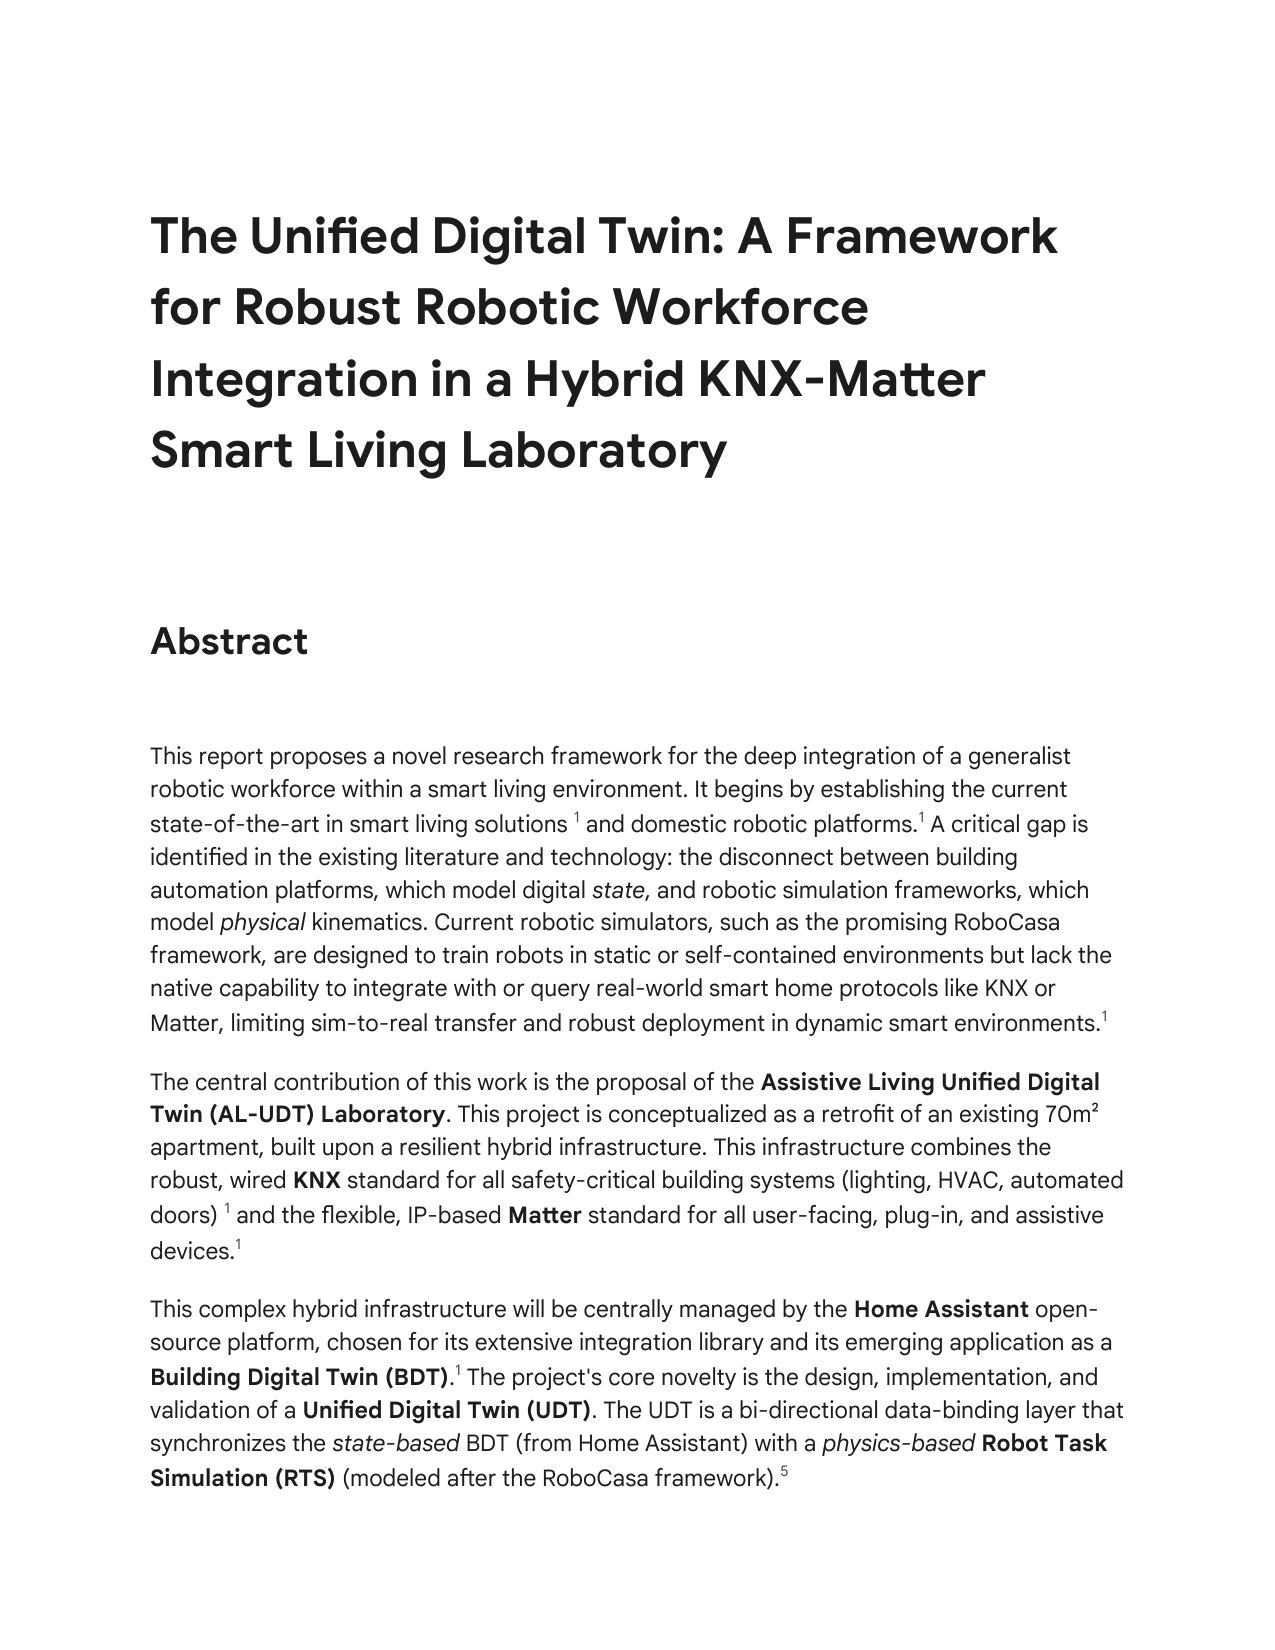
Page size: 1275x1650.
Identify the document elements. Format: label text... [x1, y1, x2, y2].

text The central contribution of this work is the proposal of the Assistive Living Unified Digital Twin (AL-UDT) Laboratory. This project is conceptualized as a retrofit of an existing 70m² apartment, built upon a resilient hybrid infrastructure. This infrastructure combines the robust, wired KNX standard for all safety-critical building systems (lighting, HVAC, automated doors) 1 and the flexible, IP-based Matter standard for all user-facing, plug-in, and assistive devices.1 [150, 1068, 1125, 1266]
subtitle Abstract [150, 618, 1125, 665]
text This complex hybrid infrastructure will be centrally managed by the Home Assistant open-source platform, chosen for its extensive integration library and its emerging application as a Building Digital Twin (BDT).1 The project's core novelty is the design, implementation, and validation of a Unified Digital Twin (UDT). The UDT is a bi-directional data-binding layer that synchronizes the state-based BDT (from Home Assistant) with a physics-based Robot Task Simulation (RTS) (modeled after the RoboCasa framework).5 [150, 1296, 1125, 1494]
subtitle The Unified Digital Twin: A Framework for Robust Robotic Workforce Integration in a Hybrid KNX-Matter Smart Living Laboratory [150, 205, 1125, 482]
text This report proposes a novel research framework for the deep integration of a generalist robotic workforce within a smart living environment. It begins by establishing the current state-of-the-art in smart living solutions 1 and domestic robotic platforms.1 A critical gap is identified in the existing literature and technology: the disconnect between building automation platforms, which model digital state, and robotic simulation frameworks, which model physical kinematics. Current robotic simulators, such as the promising RoboCasa framework, are designed to train robots in static or self-contained environments but lack the native capability to integrate with or query real-world smart home protocols like KNX or Matter, limiting sim-to-real transfer and robust deployment in dynamic smart environments.1 [150, 742, 1125, 1038]
